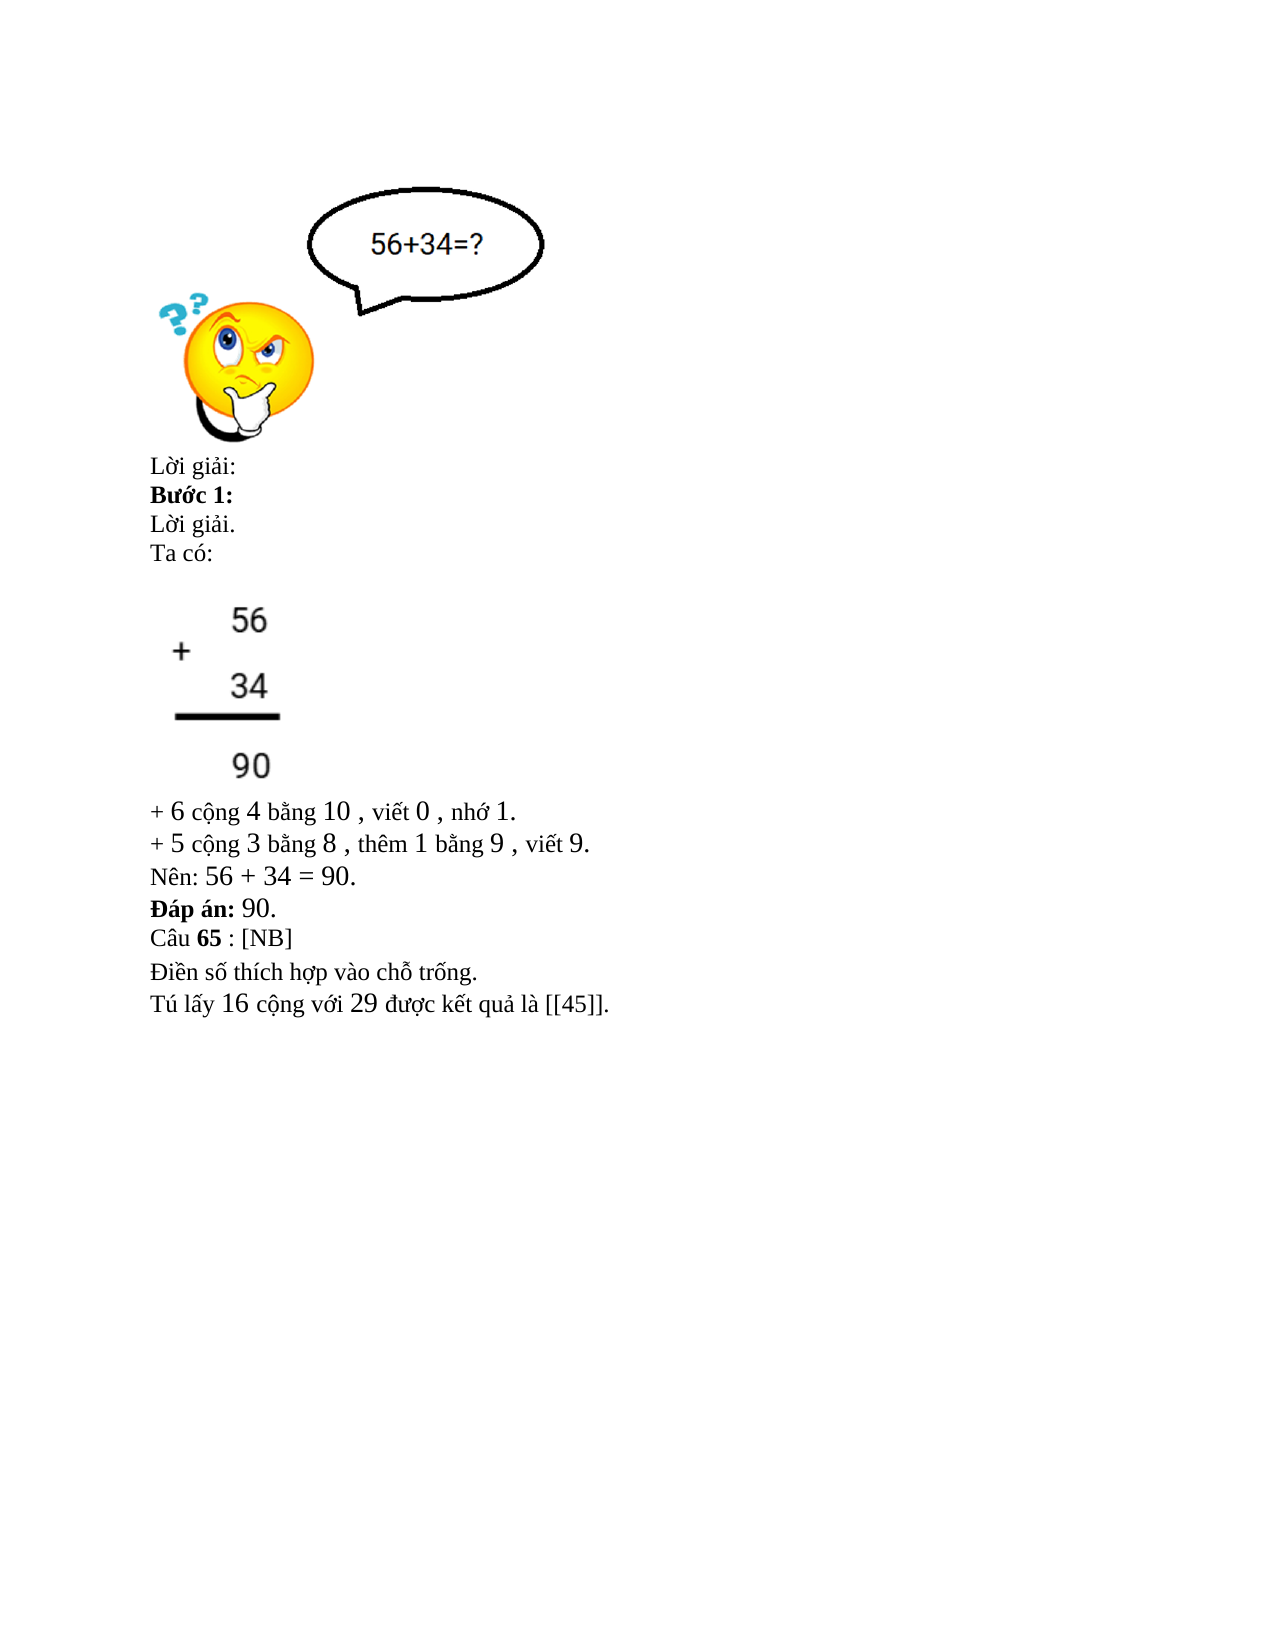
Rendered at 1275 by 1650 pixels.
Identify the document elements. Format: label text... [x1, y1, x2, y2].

text Bước 1: [150, 480, 1125, 509]
text Lời giải. Ta có: + 6 cộng 4 bằng 10 , viết 0 , nhớ 1. + 5 cộng 3 bằng 8 , thêm 1 bằng 9 , viết 9. Nên: 56 + 34 = 90. Đáp án: 90. [150, 509, 1125, 923]
text Điền số thích hợp vào chỗ trống. Tú lấy 16 cộng với 29 được kết quả là [[45]]. [150, 957, 1125, 1018]
picture [150, 595, 282, 794]
picture [150, 178, 550, 447]
text Câu 65 : [NB] [150, 923, 1125, 952]
text Lời giải: [150, 451, 1125, 480]
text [150, 150, 1125, 446]
